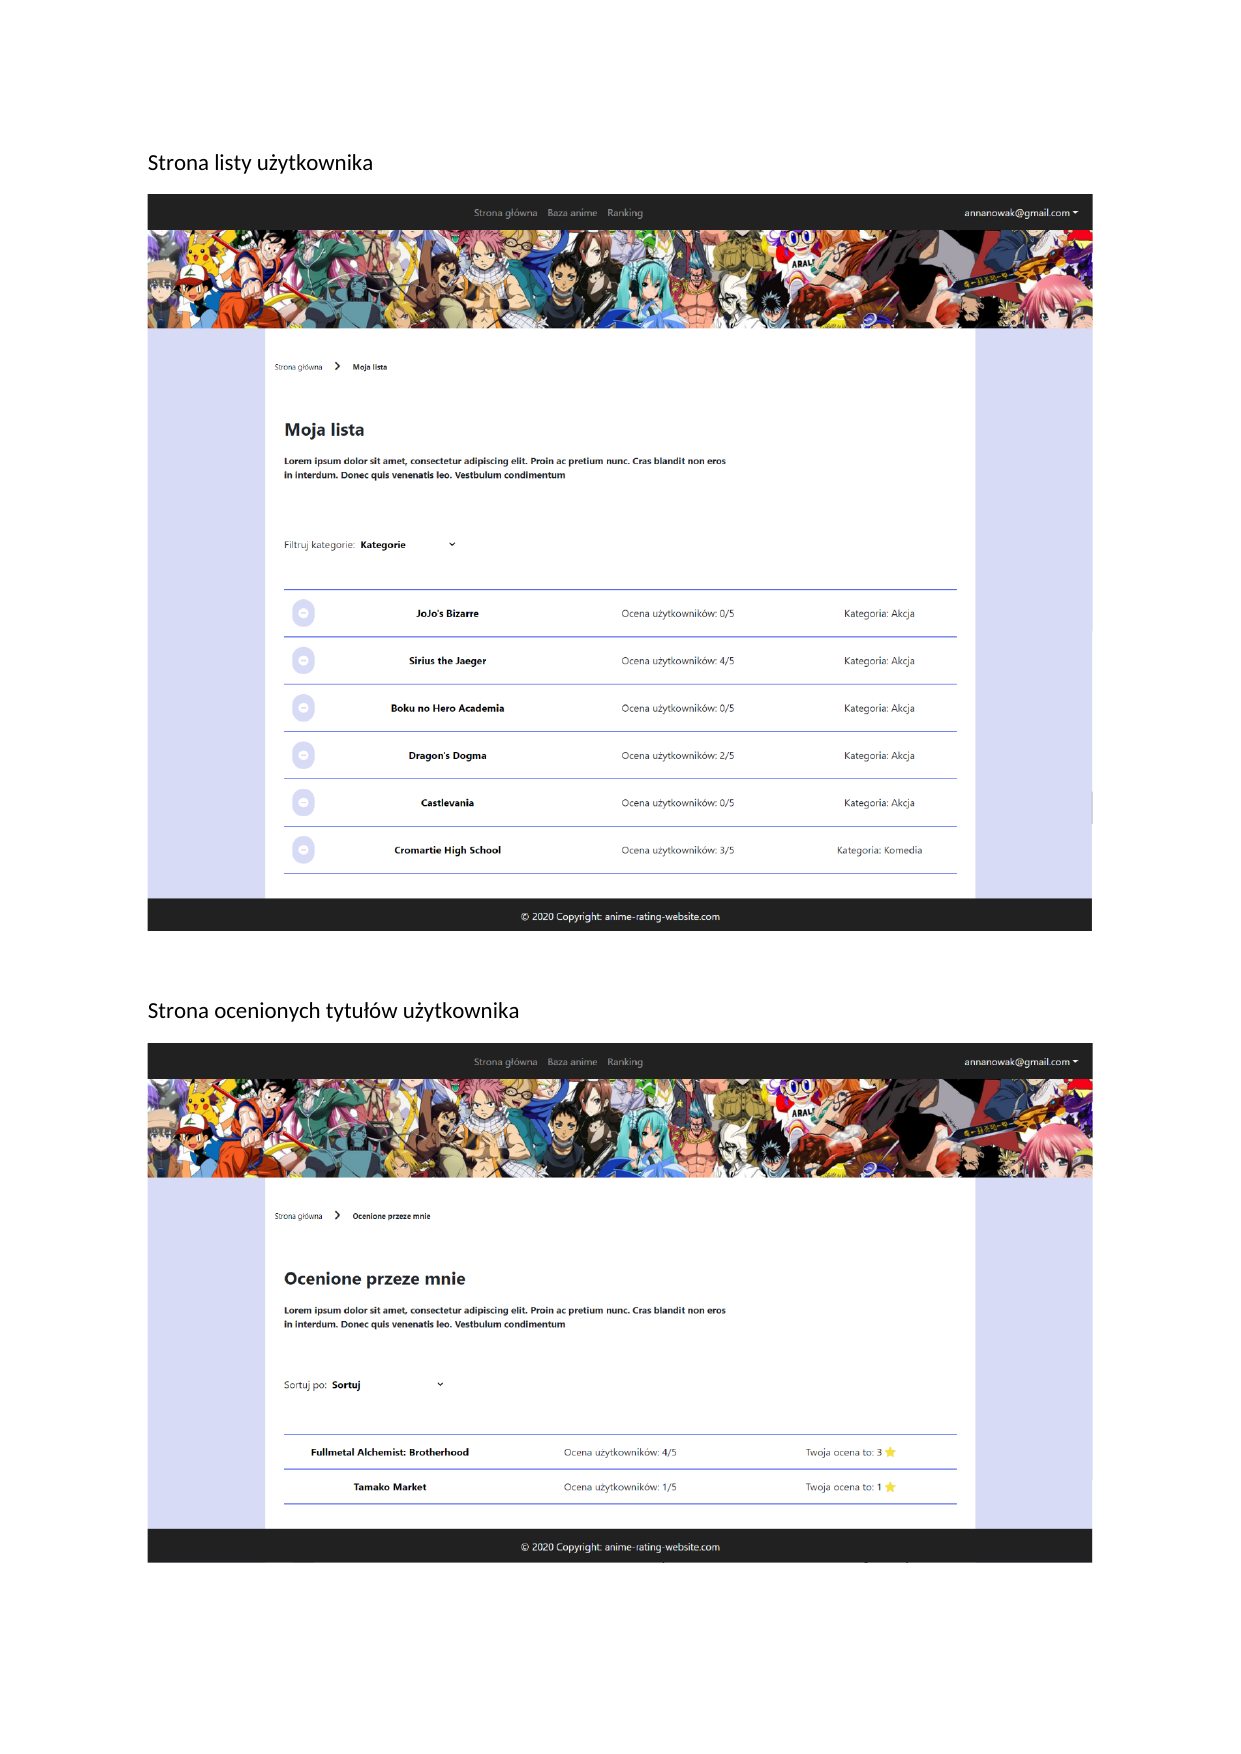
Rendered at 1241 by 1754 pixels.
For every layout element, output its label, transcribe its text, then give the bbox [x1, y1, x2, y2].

text Strona listy użytkownika [148, 148, 1093, 176]
text Strona ocenionych tytułów użytkownika [148, 996, 1093, 1024]
picture [147, 1043, 1093, 1563]
picture [147, 194, 1093, 931]
